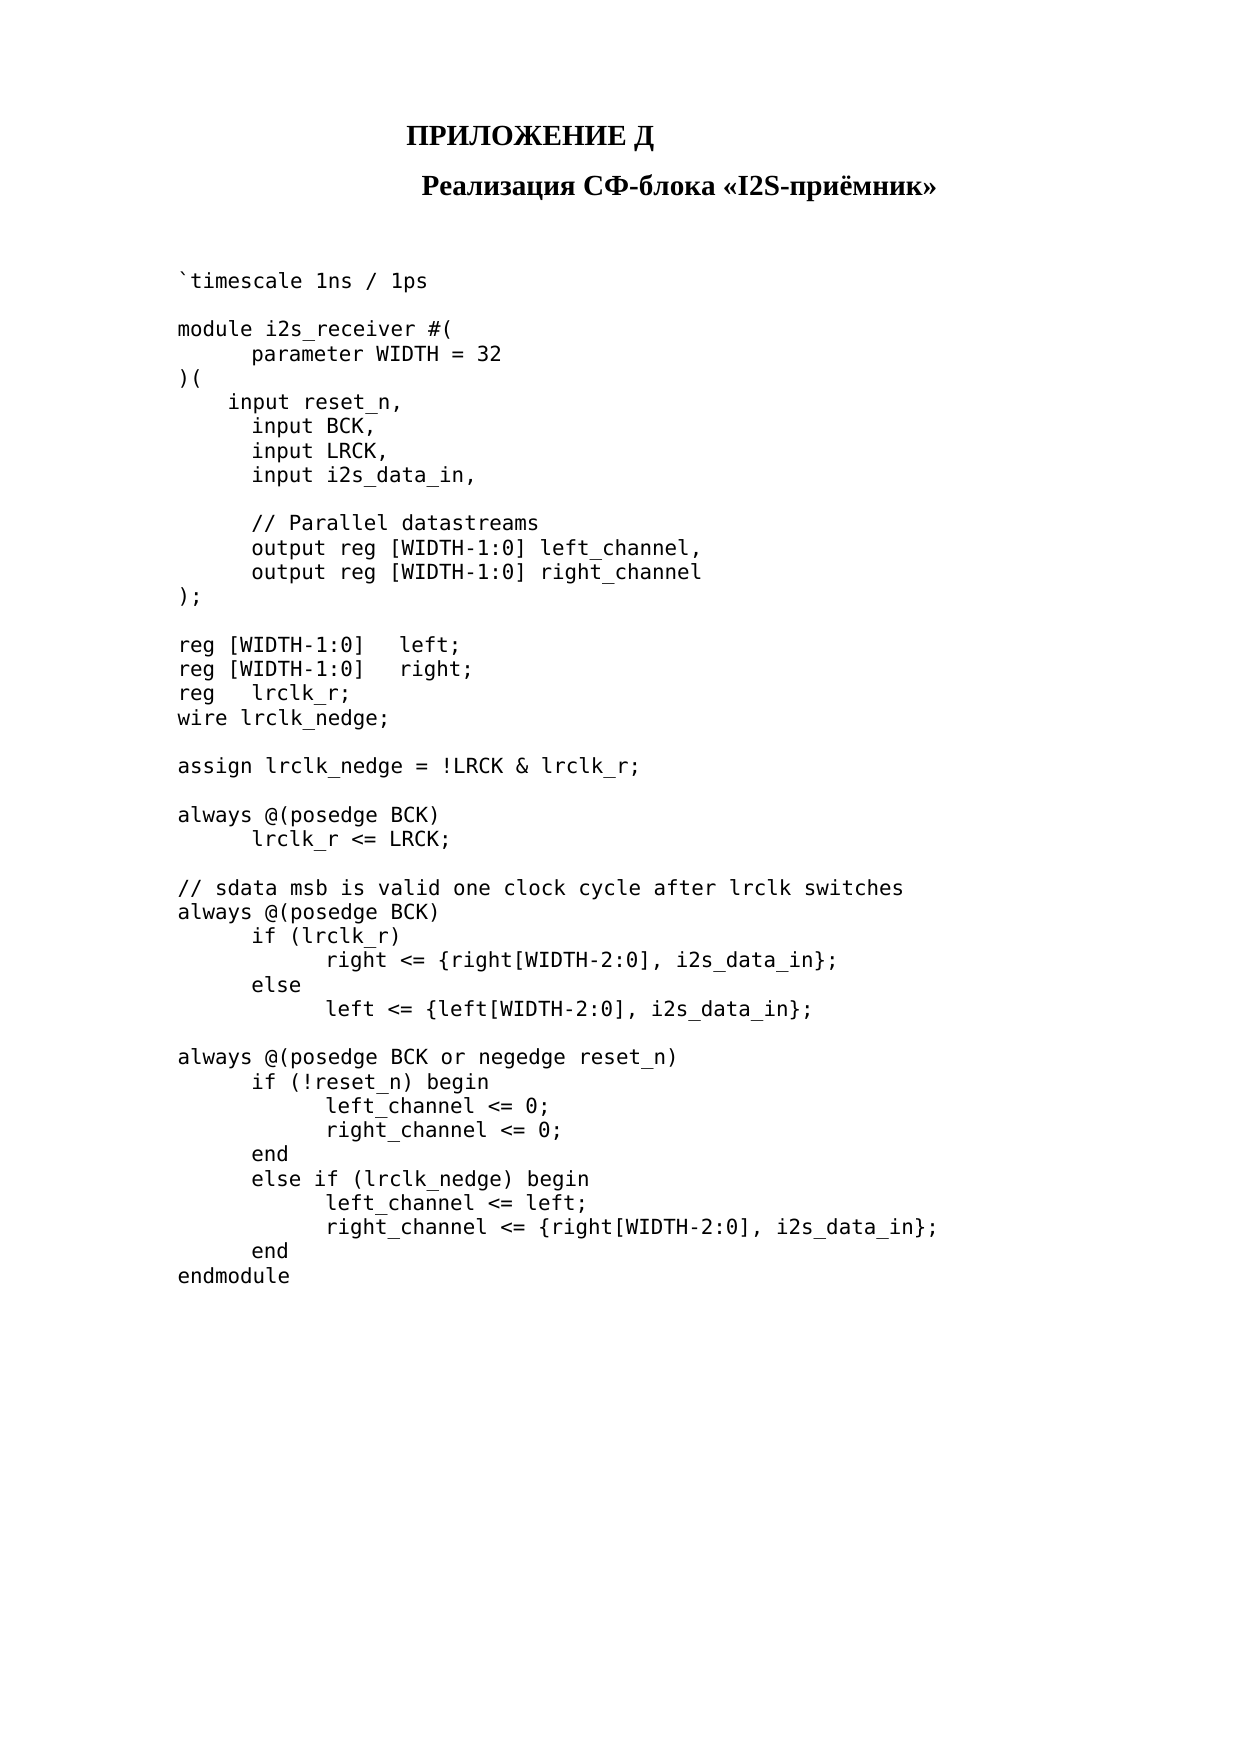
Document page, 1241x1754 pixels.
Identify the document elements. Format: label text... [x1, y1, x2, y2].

text endmodule [177, 1264, 1181, 1288]
text Реализация СФ-блока «I2S-приёмник» [177, 118, 1181, 202]
text module i2s_receiver #( [177, 317, 1181, 342]
text // sdata msb is valid one clock cycle after lrclk switches [177, 876, 1181, 900]
text left <= {left[WIDTH-2:0], i2s_data_in}; [177, 997, 1181, 1021]
text lrclk_r <= LRCK; [177, 827, 1181, 851]
text output reg [WIDTH-1:0] left_channel, [177, 536, 1181, 560]
text always @(posedge BCK) [177, 900, 1181, 924]
text ); [177, 584, 1181, 608]
text output reg [WIDTH-1:0] right_channel [177, 560, 1181, 584]
text assign lrclk_nedge = !LRCK & lrclk_r; [177, 754, 1181, 778]
text always @(posedge BCK) [177, 803, 1181, 827]
text input i2s_data_in, [177, 463, 1181, 487]
text wire lrclk_nedge; [177, 706, 1181, 730]
text left_channel <= 0; [177, 1094, 1181, 1118]
text right_channel <= 0; [177, 1118, 1181, 1142]
text right_channel <= {right[WIDTH-2:0], i2s_data_in}; [177, 1215, 1181, 1239]
text if (lrclk_r) [177, 924, 1181, 948]
text input LRCK, [177, 439, 1181, 463]
text end [177, 1239, 1181, 1264]
text if (!reset_n) begin [177, 1070, 1181, 1094]
text parameter WIDTH = 32 [177, 342, 1181, 366]
text // Parallel datastreams [177, 511, 1181, 536]
text input reset_n, [177, 390, 1181, 414]
text reg [WIDTH-1:0] right; [177, 657, 1181, 681]
text else [177, 973, 1181, 997]
text reg lrclk_r; [177, 681, 1181, 706]
text )( [177, 366, 1181, 390]
text end [177, 1142, 1181, 1167]
text `timescale 1ns / 1ps [177, 269, 1181, 293]
text reg [WIDTH-1:0] left; [177, 633, 1181, 657]
text right <= {right[WIDTH-2:0], i2s_data_in}; [177, 948, 1181, 973]
text else if (lrclk_nedge) begin [177, 1167, 1181, 1191]
text input BCK, [177, 414, 1181, 439]
text always @(posedge BCK or negedge reset_n) [177, 1045, 1181, 1070]
text left_channel <= left; [177, 1191, 1181, 1215]
